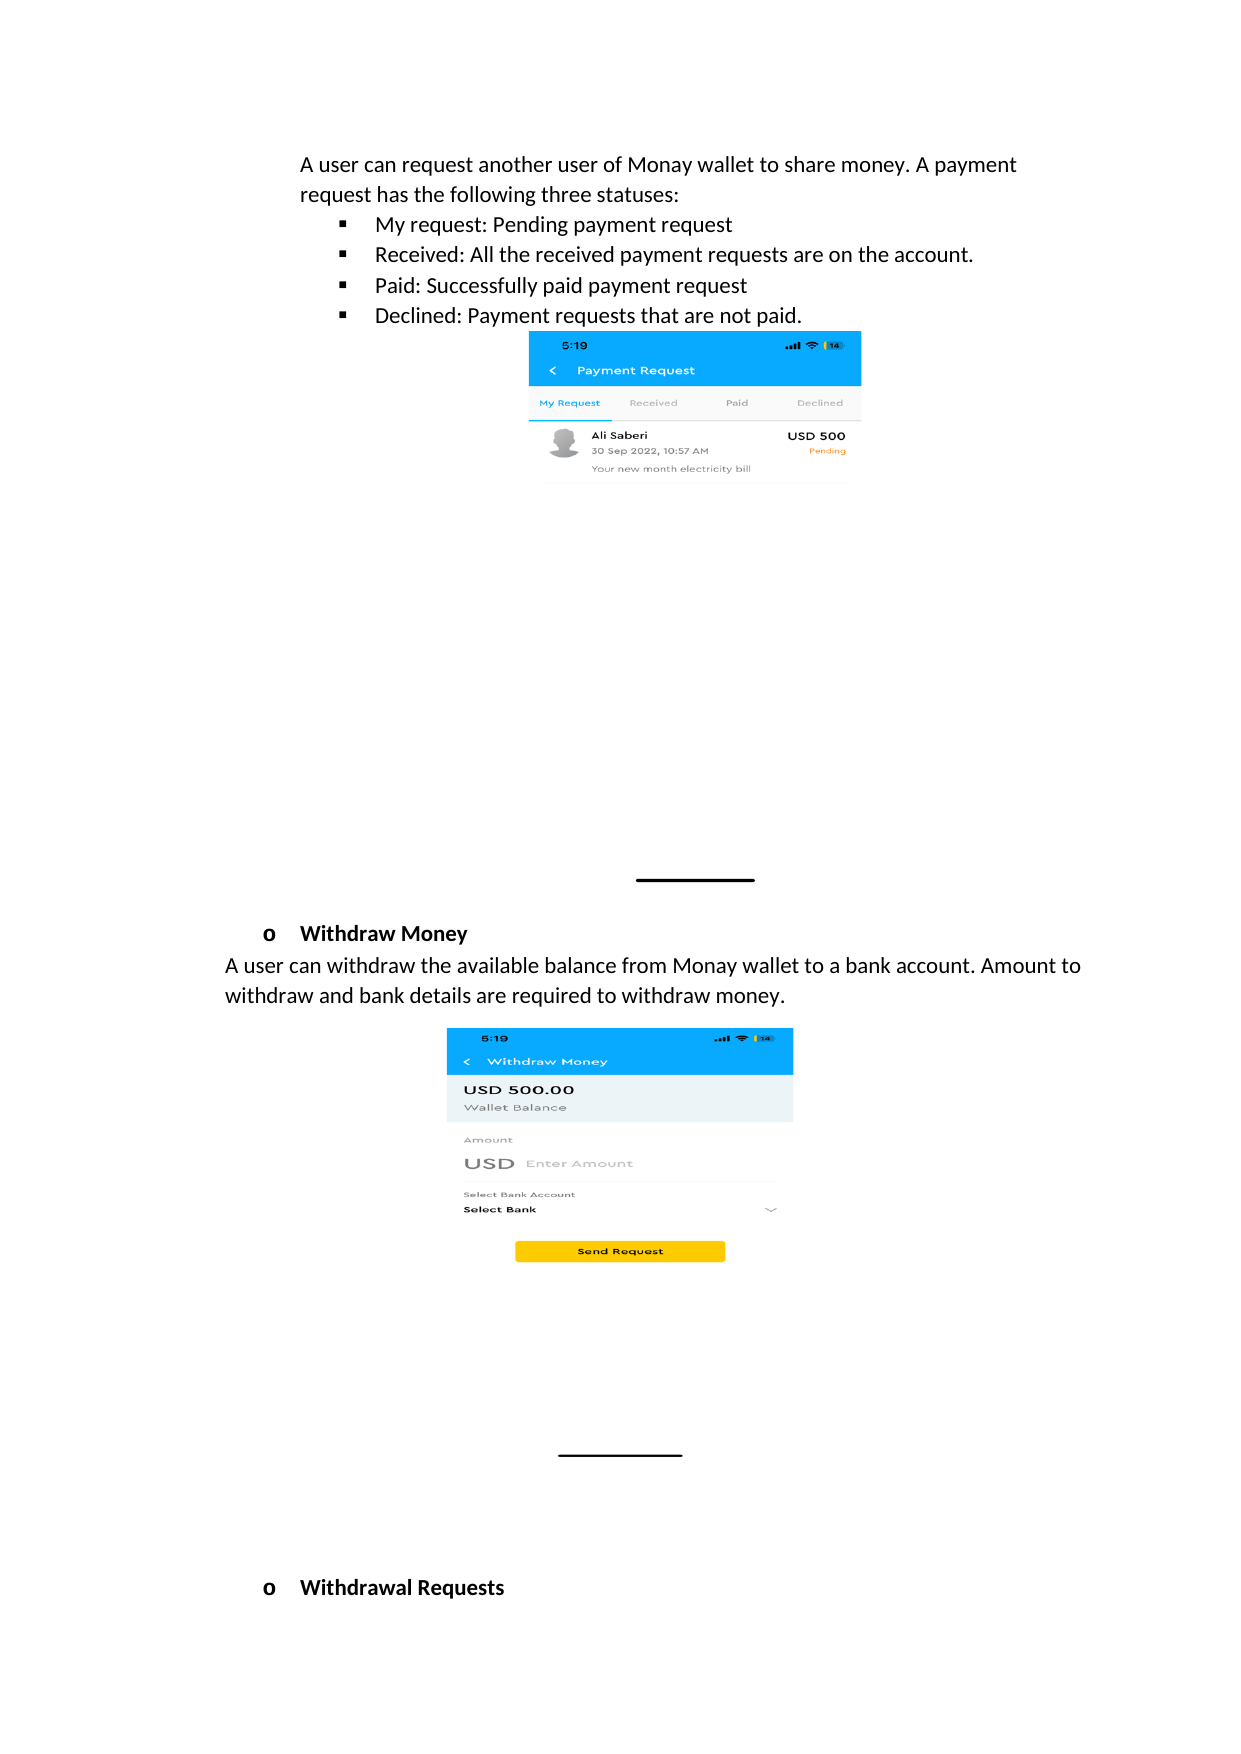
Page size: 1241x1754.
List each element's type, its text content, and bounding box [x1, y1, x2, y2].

picture [446, 1075, 794, 1461]
list Received: All the received payment requests are on the account. [337, 241, 1090, 269]
list Withdraw Money [262, 919, 1090, 949]
list A user can withdraw the available balance from Monay wallet to a bank account. Amount to withdraw and bank details are required to withdraw money. [225, 951, 1090, 1009]
list Withdrawal Requests [262, 1573, 1090, 1602]
picture [528, 387, 862, 887]
list My request: Pending payment request [337, 210, 1090, 238]
list Declined: Payment requests that are not paid. [337, 301, 1090, 329]
list A user can request another user of Monay wallet to share money. A payment request has the following three statuses: [300, 150, 1090, 208]
list Paid: Successfully paid payment request [337, 271, 1090, 299]
